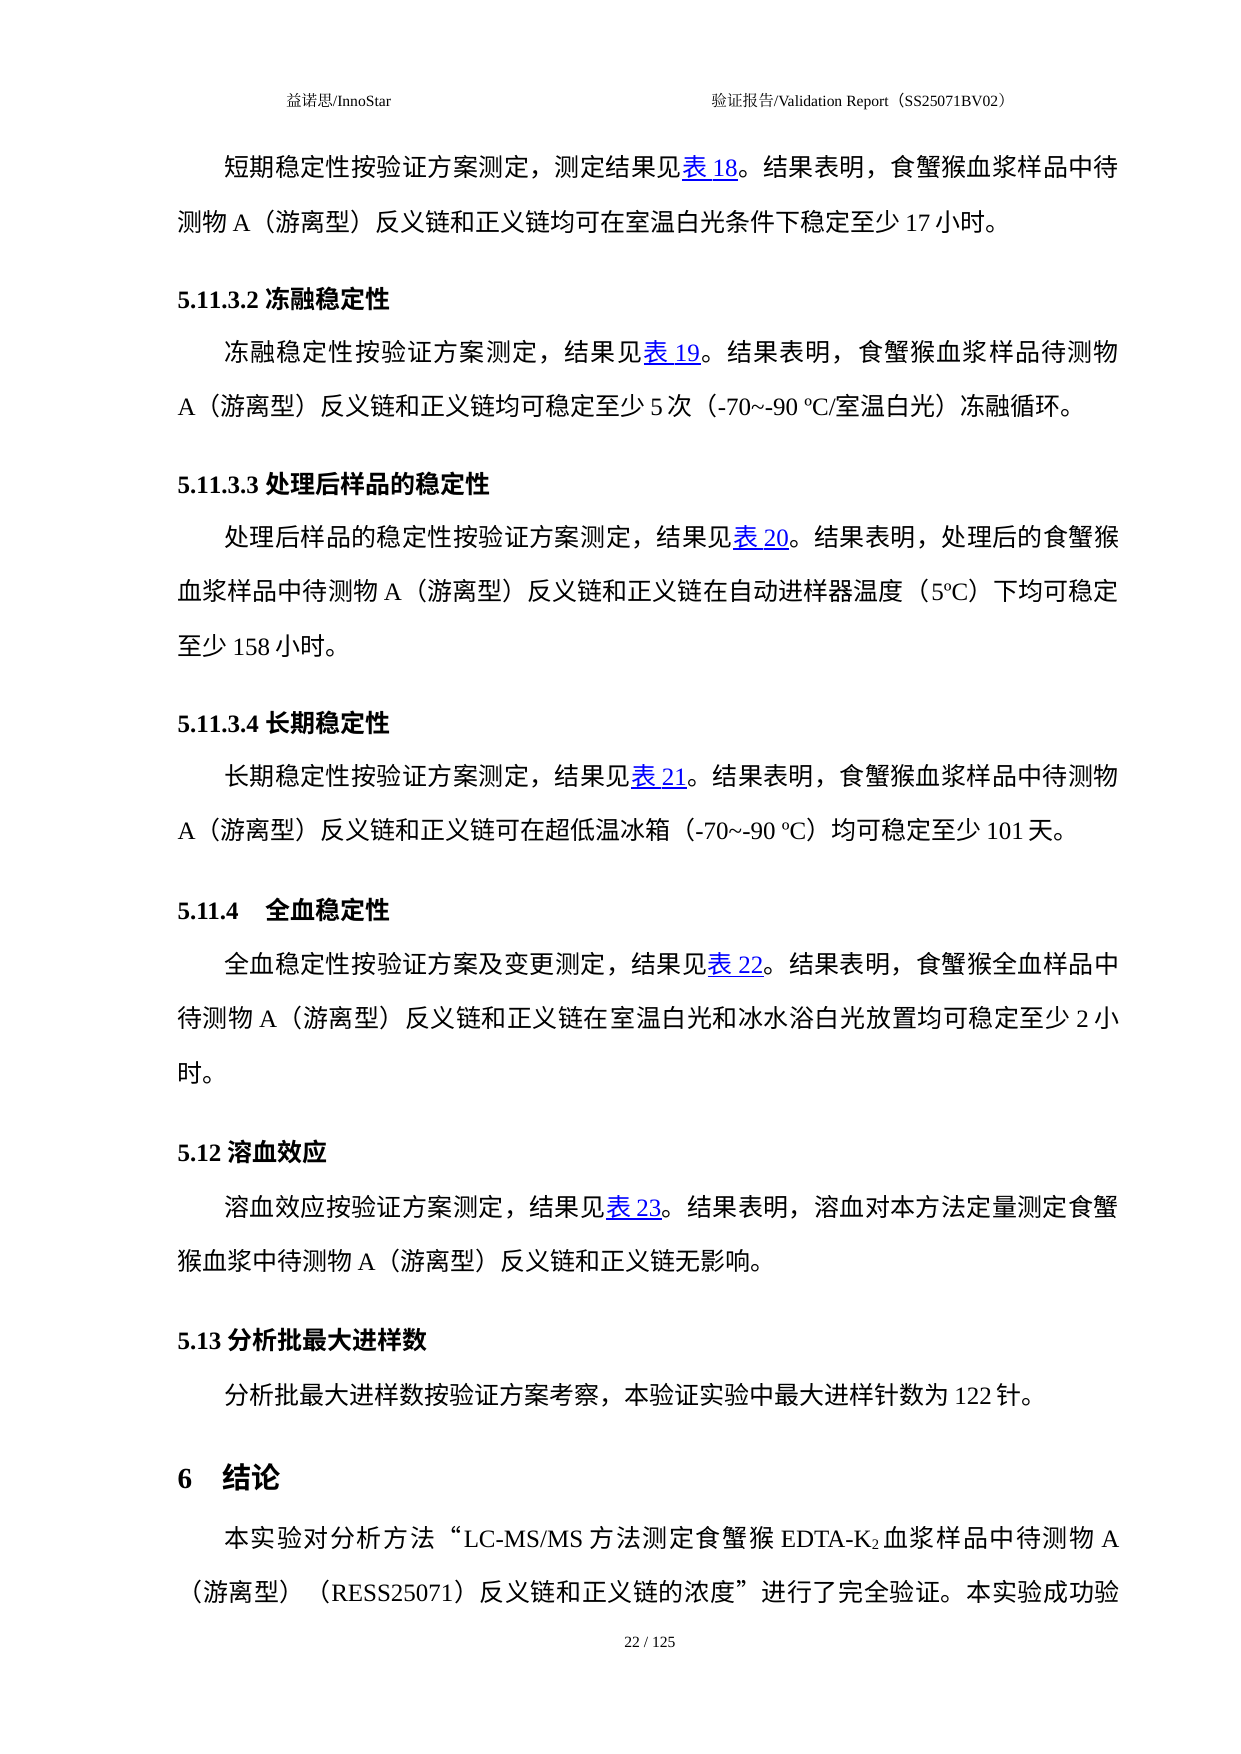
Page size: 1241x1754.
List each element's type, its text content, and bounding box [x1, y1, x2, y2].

list 处理后样品的稳定性 [177, 466, 1122, 500]
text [177, 1518, 1119, 1609]
text 分析批最大进样数按验证方案考察，本验证实验中最大进样针数为122针。 [177, 1375, 1119, 1411]
text 处理后样品的稳定性按验证方案测定，结果见表20。结果表明，处理后的食蟹猴血浆样品中待测物A（游离型）反义链和正义链在自动进样器温度（5ºC）下均可稳定至少158小时。 [177, 517, 1119, 662]
text 短期稳定性按验证方案测定，测定结果见表18。结果表明，食蟹猴血浆样品中待测物A（游离型）反义链和正义链均可在室温白光条件下稳定至少17小时。 [177, 148, 1119, 238]
text 长期稳定性按验证方案测定，结果见表21。结果表明，食蟹猴血浆样品中待测物A（游离型）反义链和正义链可在超低温冰箱（-70~-90 ºC）均可稳定至少101天。 [177, 756, 1119, 847]
text 冻融稳定性按验证方案测定，结果见表19。结果表明，食蟹猴血浆样品待测物A（游离型）反义链和正义链均可稳定至少5次（-70~-90 ºC/室温白光）冻融循环。 [177, 332, 1119, 423]
text 全血稳定性按验证方案及变更测定，结果见表22。结果表明，食蟹猴全血样品中待测物A（游离型）反义链和正义链在室温白光和冰水浴白光放置均可稳定至少2小时。 [177, 944, 1119, 1089]
subtitle 溶血效应 [177, 1133, 1122, 1169]
subtitle 分析批最大进样数 [177, 1321, 1122, 1357]
list 长期稳定性 [177, 705, 1122, 739]
list 冻融稳定性 [177, 281, 1122, 316]
list 全血稳定性 [177, 890, 1122, 926]
text 溶血效应按验证方案测定，结果见表23。结果表明，溶血对本方法定量测定食蟹猴血浆中待测物A（游离型）反义链和正义链无影响。 [177, 1187, 1119, 1278]
subtitle 结论 [177, 1454, 1122, 1497]
